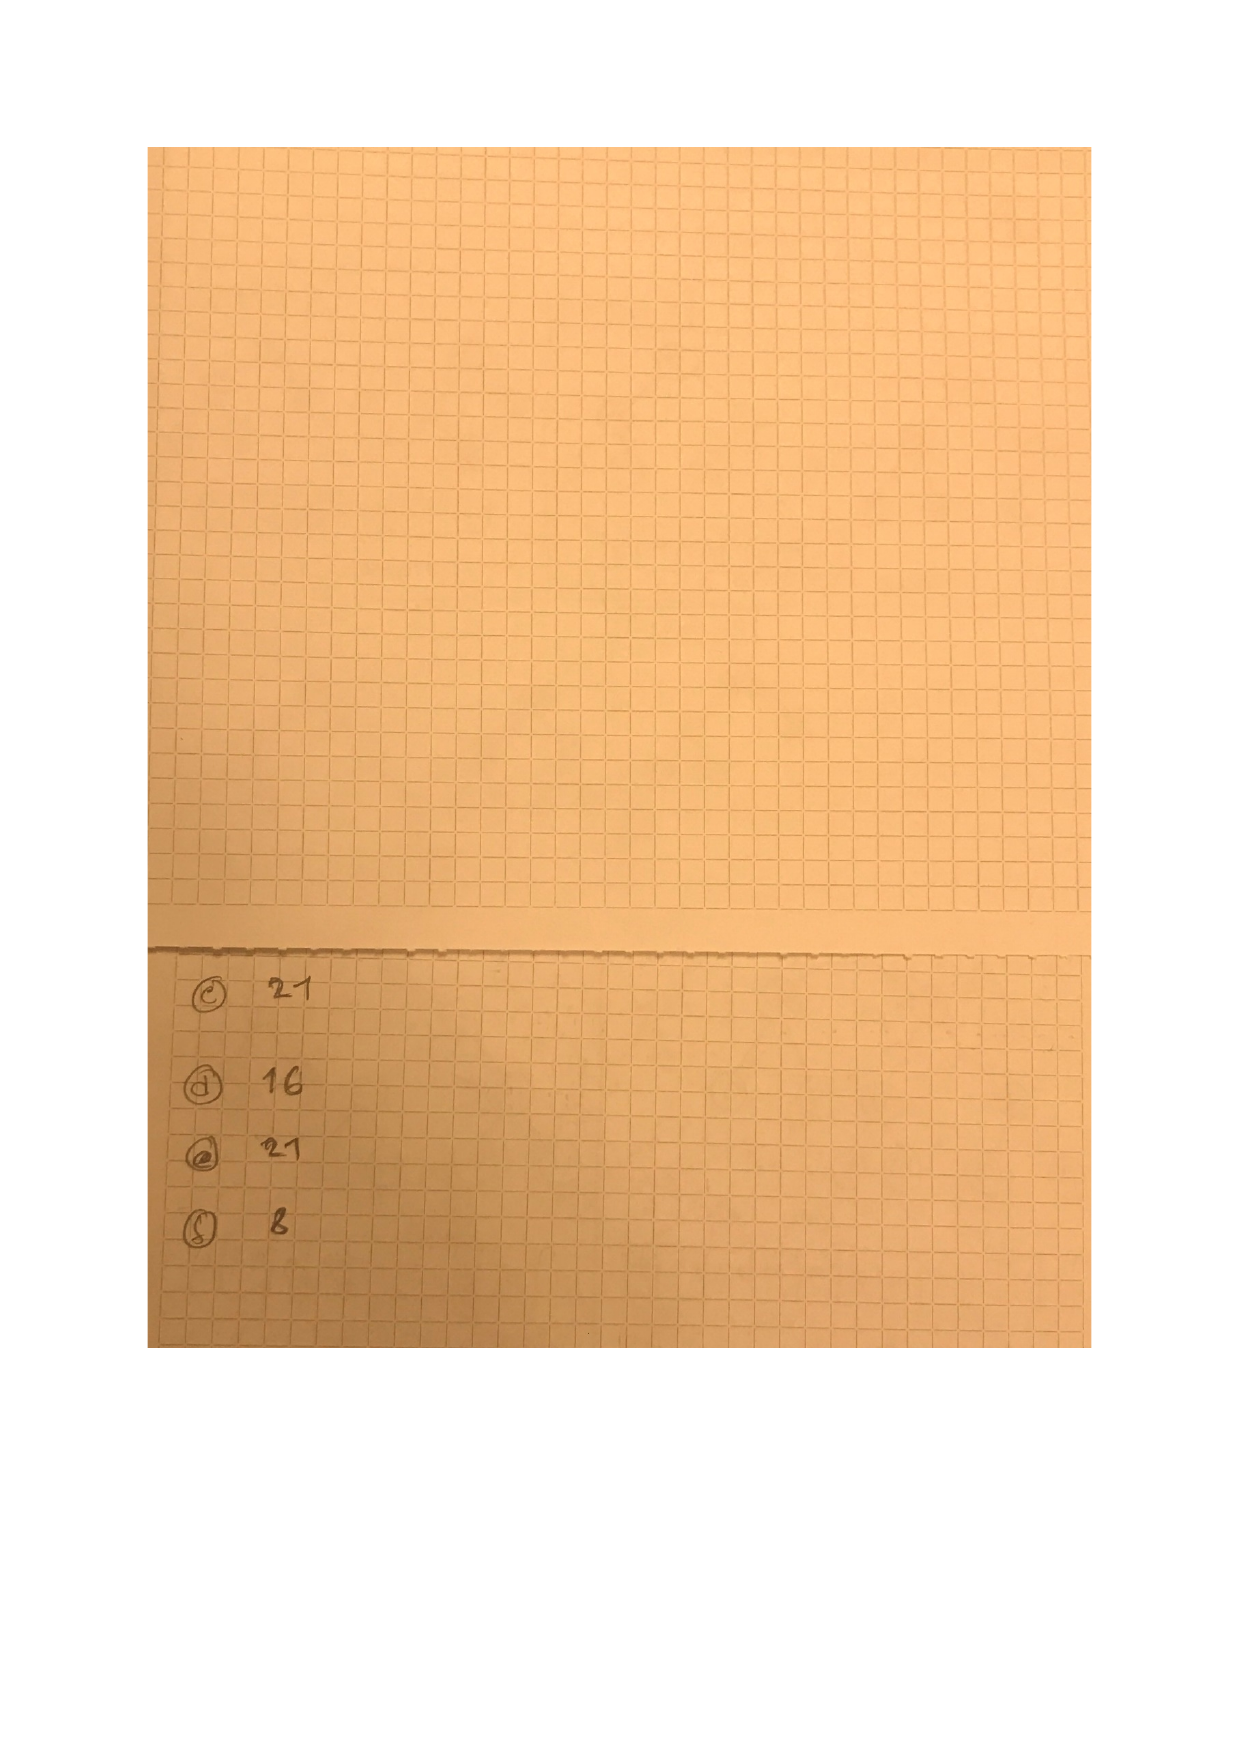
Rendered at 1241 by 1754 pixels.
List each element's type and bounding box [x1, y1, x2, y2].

picture [147, 147, 1092, 1348]
